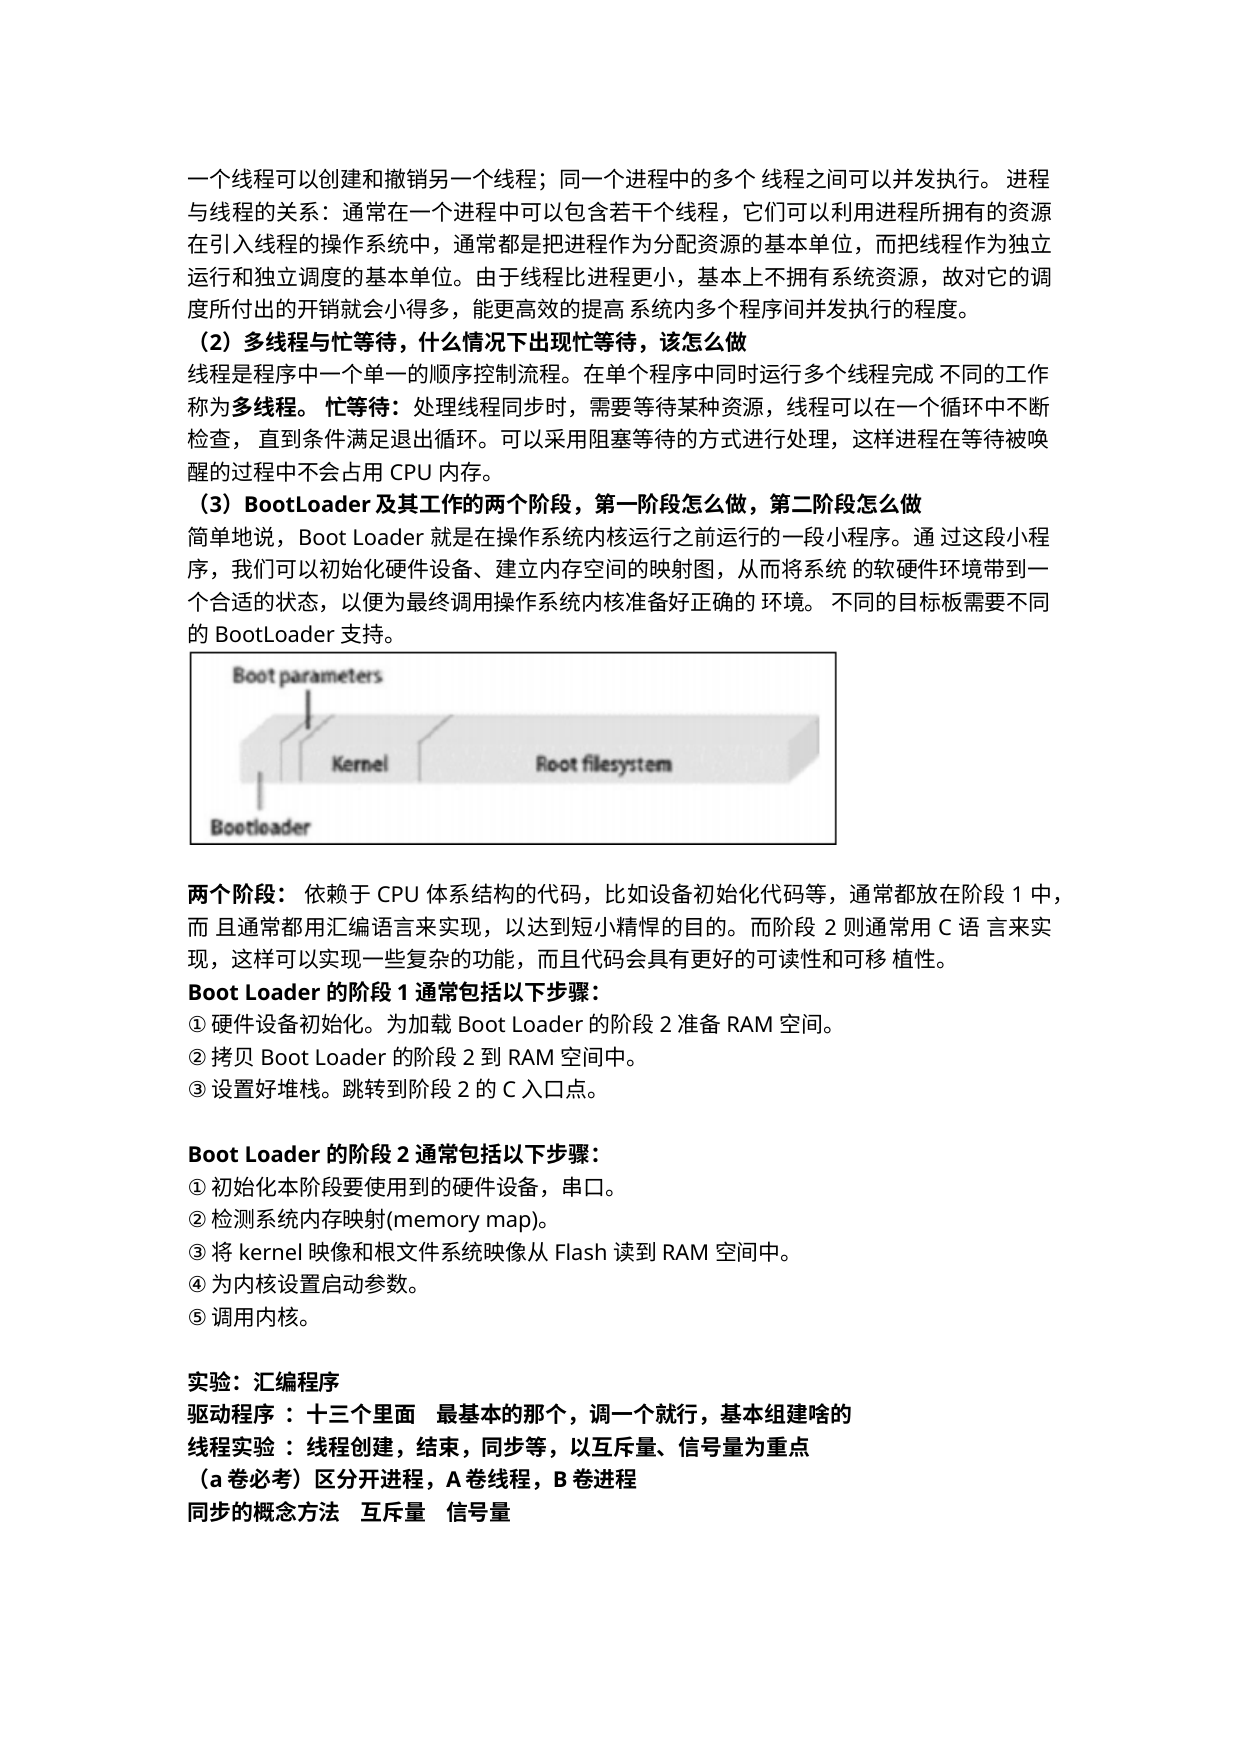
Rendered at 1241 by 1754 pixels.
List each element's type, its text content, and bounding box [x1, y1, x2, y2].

text ③设置好堆栈。跳转到阶段 2 的 C 入口点。 [187, 1072, 1053, 1104]
text ②拷贝 Boot Loader 的阶段 2 到 RAM 空间中。 [187, 1039, 1053, 1072]
text ①硬件设备初始化。为加载 Boot Loader 的阶段 2 准备 RAM 空间。 [187, 1007, 1053, 1039]
text 简单地说，Boot Loader 就是在操作系统内核运行之前运行的一段小程序。通 过这段小程序，我们可以初始化硬件设备、建立内存空间的映射图，从而将系统 的软硬件环境带到一个合适的状态，以便为最终调用操作系统内核准备好正确的 环境。 不同的目标板需要不同的 BootLoader 支持。 [187, 519, 1053, 649]
text （2）多线程与忙等待，什么情况下出现忙等待，该怎么做 [187, 324, 1053, 357]
text ③将 kernel 映像和根文件系统映像从 Flash 读到 RAM 空间中。 [187, 1234, 1053, 1267]
text ②检测系统内存映射(memory map)。 [187, 1202, 1053, 1234]
text 两个阶段： 依赖于 CPU 体系结构的代码，比如设备初始化代码等，通常都放在阶段 1 中，而 且通常都用汇编语言来实现，以达到短小精悍的目的。而阶段 2 则通常用 C 语 言来实现，这样可以实现一些复杂的功能，而且代码会具有更好的可读性和可移 植性。 [187, 877, 1053, 974]
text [187, 162, 1053, 324]
text 线程实验 ：线程创建，结束，同步等，以互斥量、信号量为重点 [187, 1429, 1053, 1462]
text 线程是程序中一个单一的顺序控制流程。在单个程序中同时运行多个线程完成 不同的工作，称为多线程。 忙等待：处理线程同步时，需要等待某种资源，线程可以在一个循环中不断检查， 直到条件满足退出循环。可以采用阻塞等待的方式进行处理，这样进程在等待被唤醒的过程中不会占用 CPU 内存。 [187, 357, 1053, 487]
text ①初始化本阶段要使用到的硬件设备，串口。 [187, 1169, 1053, 1202]
text 驱动程序 ：十三个里面 最基本的那个，调一个就行，基本组建啥的 [187, 1397, 1053, 1429]
text 同步的概念方法 互斥量 信号量 [187, 1494, 1053, 1527]
text ⑤调用内核。 [187, 1299, 1053, 1332]
text （3）BootLoader及其工作的两个阶段，第一阶段怎么做，第二阶段怎么做 [187, 487, 1053, 519]
text （a卷必考）区分开进程，A卷线程，B卷进程 [187, 1462, 1053, 1494]
text Boot Loader 的阶段 1 通常包括以下步骤： [187, 974, 1053, 1007]
picture [187, 649, 840, 845]
text ④为内核设置启动参数。 [187, 1267, 1053, 1299]
text Boot Loader 的阶段 2 通常包括以下步骤： [187, 1137, 1053, 1169]
text 实验：汇编程序 [187, 1364, 1053, 1397]
